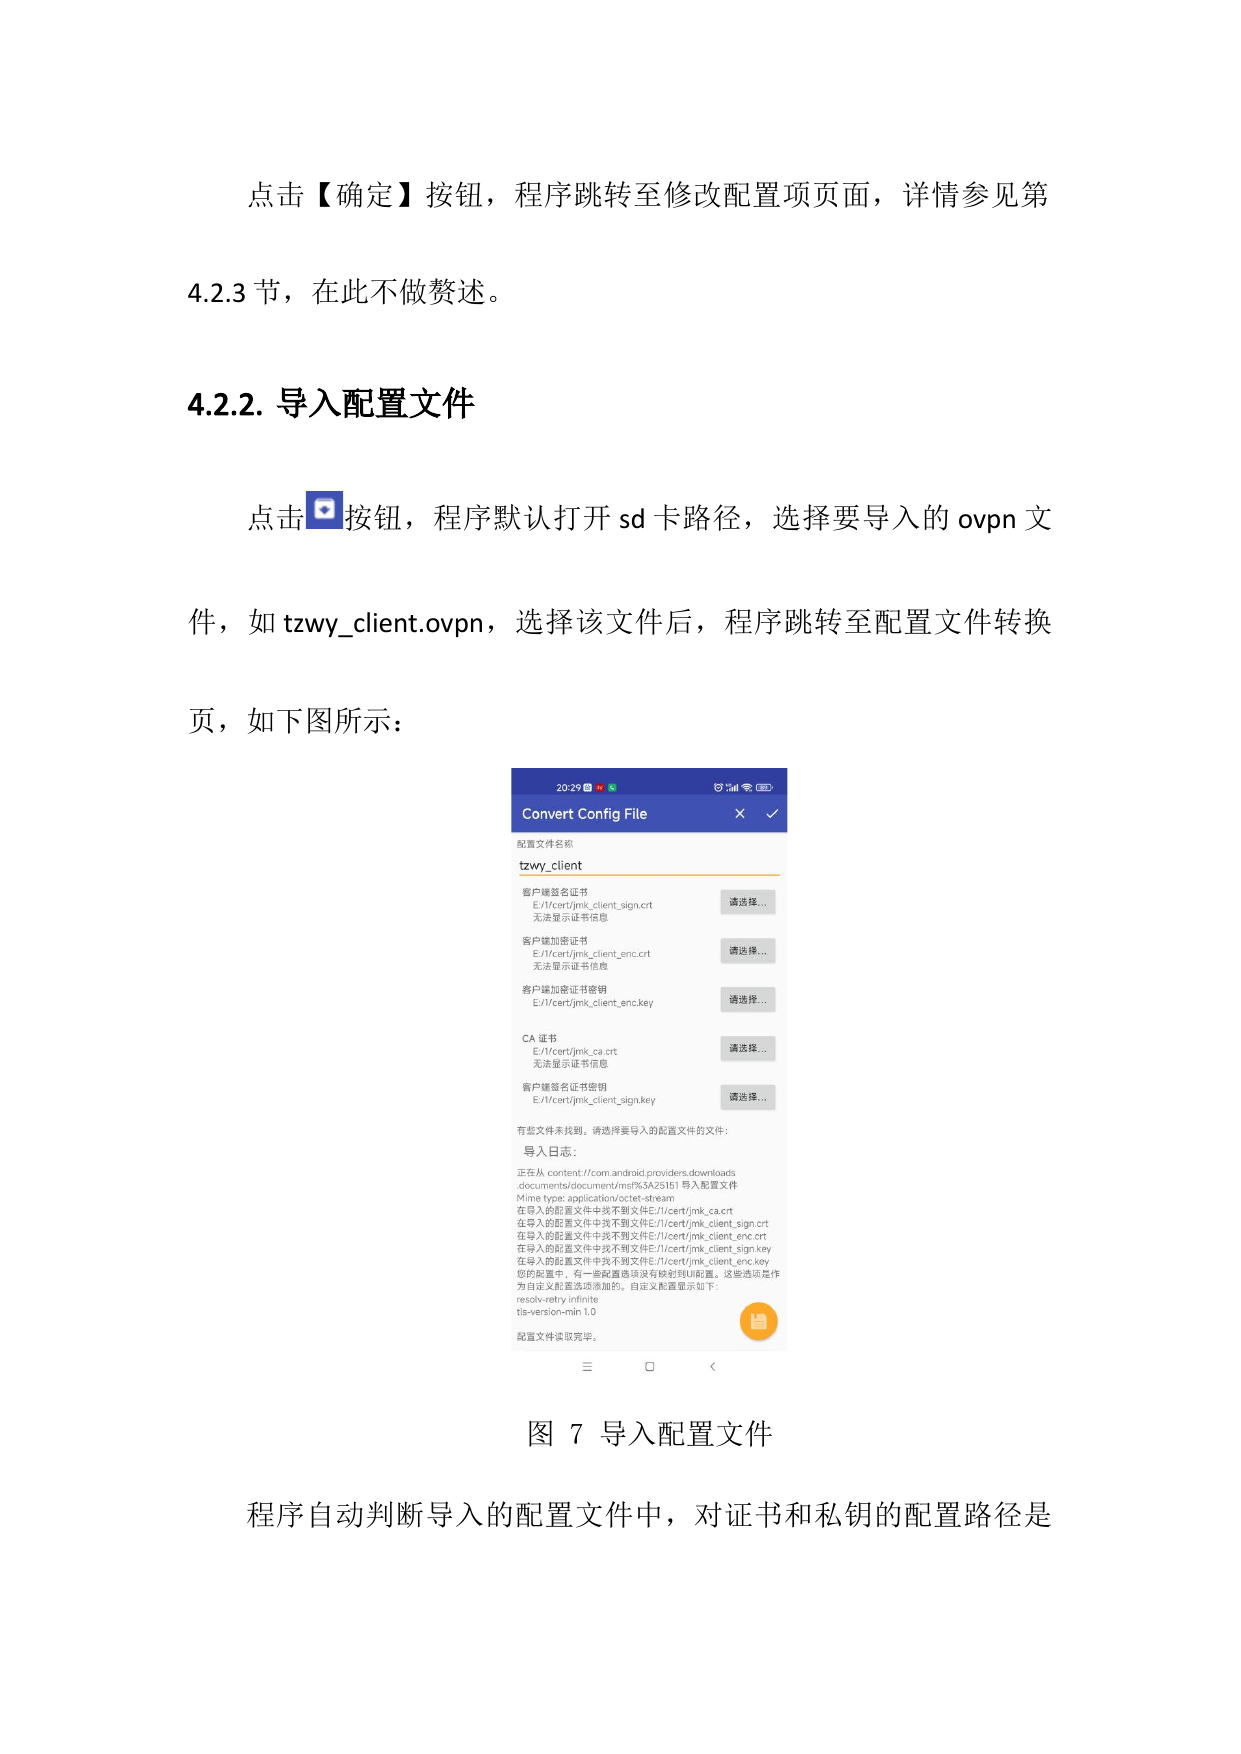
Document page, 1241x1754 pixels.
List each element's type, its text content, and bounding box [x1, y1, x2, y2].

picture [305, 491, 344, 529]
text 图 7 导入配置文件 [187, 1399, 1053, 1464]
text 点击【确定】按钮，程序跳转至修改配置项页面，详情参见第3.2.3节，在此不做赘述。 [187, 162, 1053, 324]
subtitle 导入配置文件 [187, 370, 1053, 435]
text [187, 1481, 1053, 1546]
text 点击按钮，程序默认打开sd卡路径，选择要导入的ovpn文件，如tzwy_client.ovpn，选择该文件后，程序跳转至配置文件转换页，如下图所示： [187, 492, 1053, 752]
picture [511, 768, 788, 1382]
